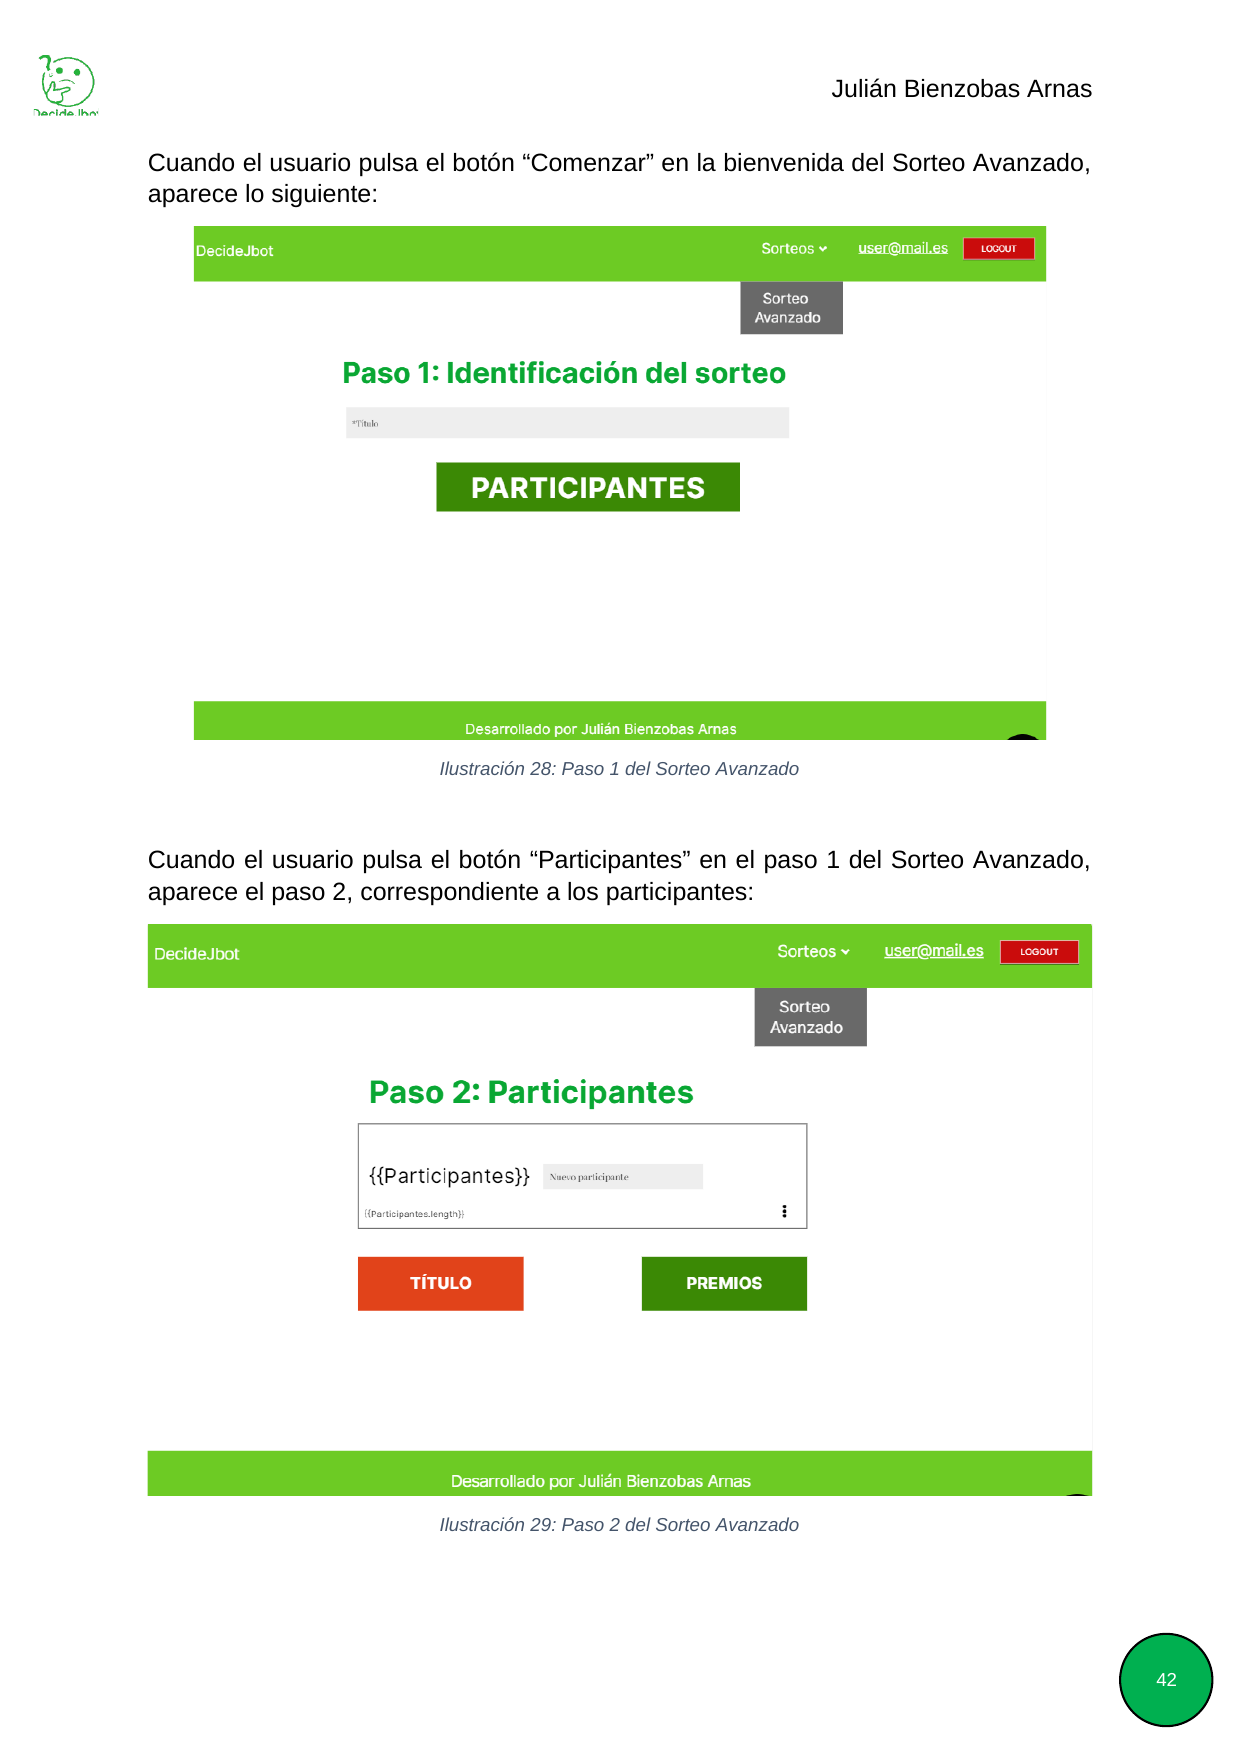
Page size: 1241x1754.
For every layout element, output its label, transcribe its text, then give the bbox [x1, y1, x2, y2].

text Cuando el usuario pulsa el botón “Participantes” en el paso 1 del Sorteo Avanzado, aparece el paso 2, correspondiente a los participantes: [148, 846, 1092, 905]
picture [147, 924, 1093, 1496]
picture [32, 55, 99, 114]
text Ilustración 28: Paso 1 del Sorteo Avanzado [148, 758, 1092, 779]
text Cuando el usuario pulsa el botón “Comenzar” en la bienvenida del Sorteo Avanzado, aparece lo siguiente: [148, 148, 1092, 207]
text Ilustración 29: Paso 2 del Sorteo Avanzado [148, 1514, 1092, 1536]
picture [193, 226, 1047, 740]
